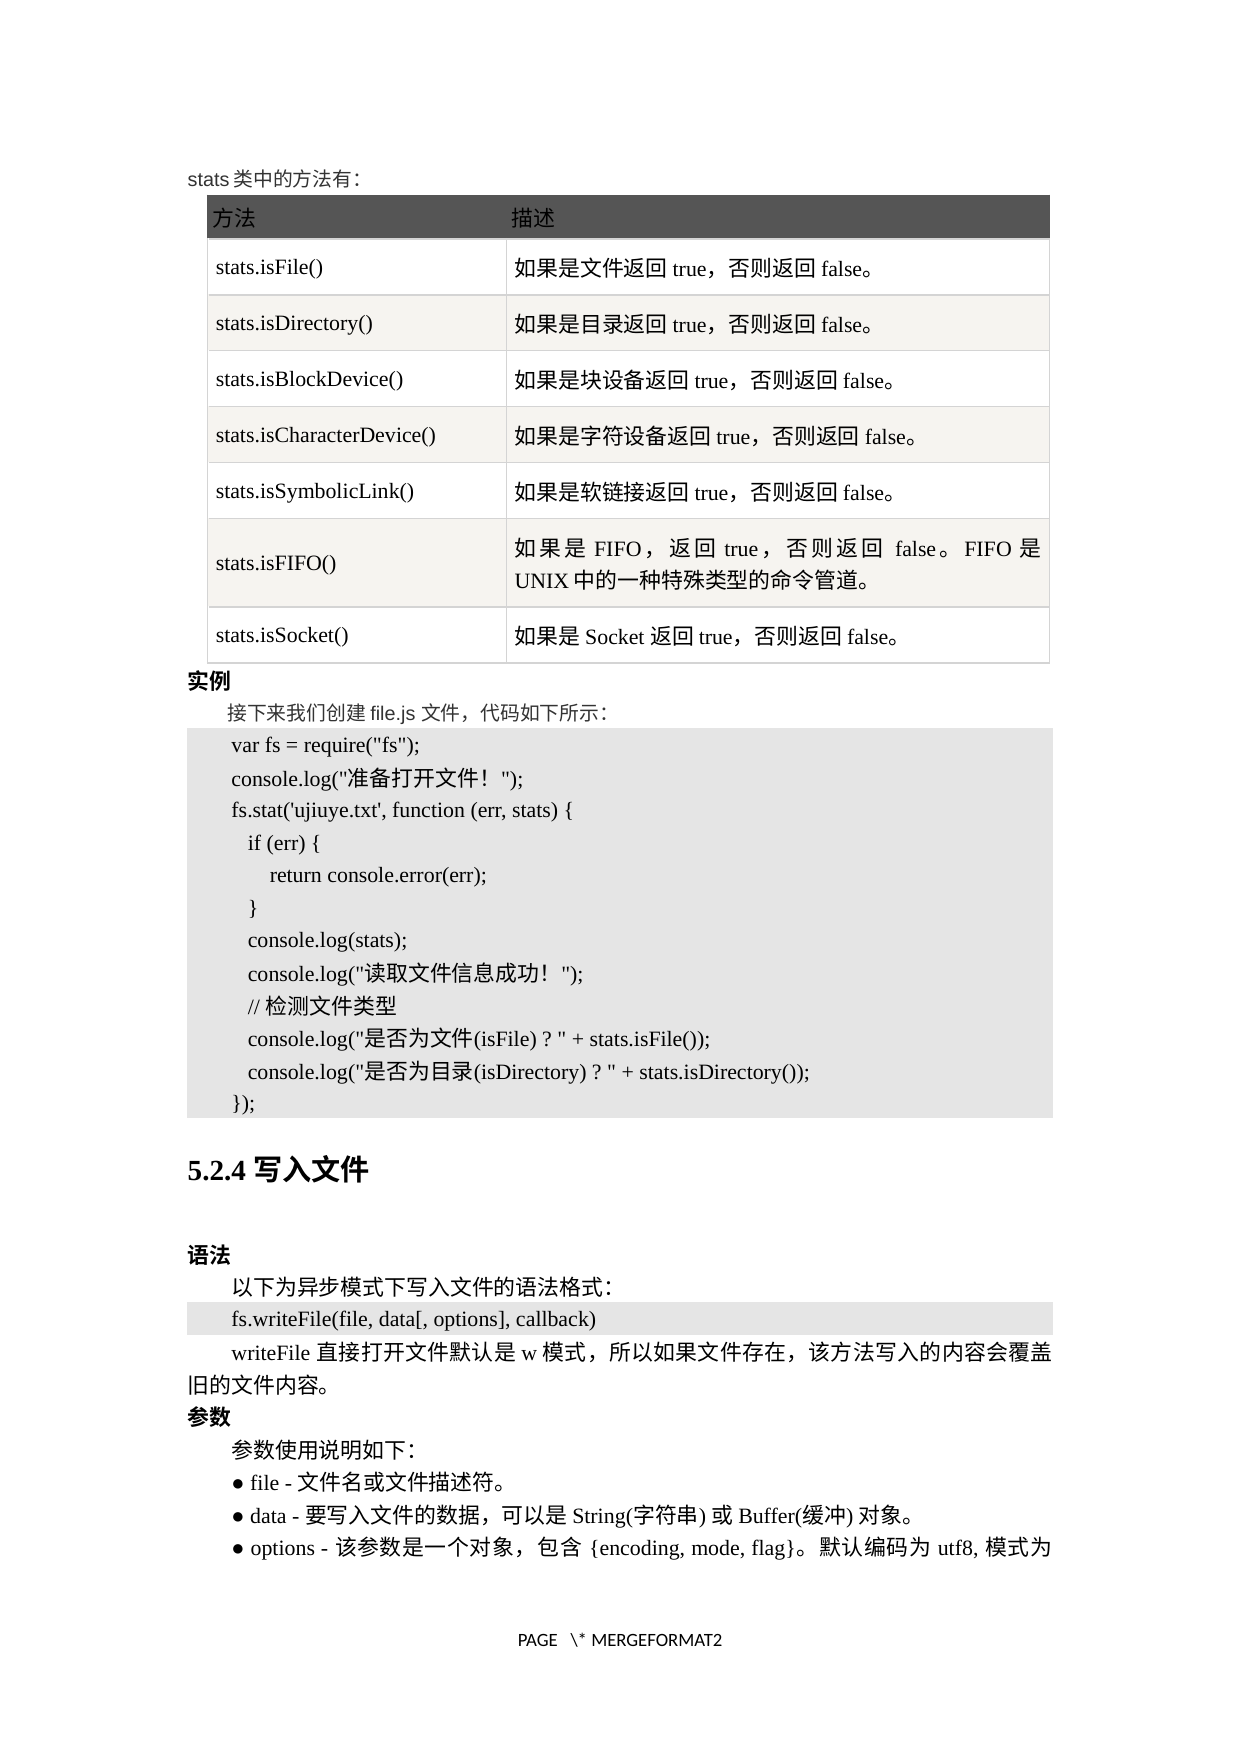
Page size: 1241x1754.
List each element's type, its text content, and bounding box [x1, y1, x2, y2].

text ● file - 文件名或文件描述符。 [187, 1465, 1053, 1497]
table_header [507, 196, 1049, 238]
text stats类中的方法有： [187, 162, 1053, 194]
text } [187, 891, 1053, 923]
text 5.2.4 写入文件 [187, 1135, 1053, 1200]
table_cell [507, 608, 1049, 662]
text // 检测文件类型 [187, 988, 1053, 1021]
text console.log("准备打开文件！"); [187, 761, 1053, 793]
text }); [187, 1086, 1053, 1118]
text 接下来我们创建 file.js 文件，代码如下所示： [187, 696, 1053, 728]
text 参数使用说明如下： [187, 1432, 1053, 1465]
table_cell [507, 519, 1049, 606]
text 参数 [187, 1400, 1053, 1432]
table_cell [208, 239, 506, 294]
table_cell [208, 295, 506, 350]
text ● data - 要写入文件的数据，可以是 String(字符串) 或 Buffer(缓冲) 对象。 [187, 1497, 1053, 1530]
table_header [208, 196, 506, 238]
text console.log(stats); [187, 923, 1053, 956]
text writeFile 直接打开文件默认是 w 模式，所以如果文件存在，该方法写入的内容会覆盖旧的文件内容。 [187, 1335, 1053, 1400]
text console.log("是否为文件(isFile) ? " + stats.isFile()); [187, 1021, 1053, 1053]
text 实例 [187, 663, 1053, 696]
text console.log("读取文件信息成功！"); [187, 956, 1053, 988]
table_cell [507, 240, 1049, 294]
text fs.writeFile(file, data[, options], callback) [187, 1302, 1053, 1335]
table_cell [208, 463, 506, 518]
text 语法 [187, 1237, 1053, 1270]
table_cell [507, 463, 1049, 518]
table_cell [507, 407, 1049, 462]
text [187, 1530, 1053, 1562]
text if (err) { [187, 826, 1053, 858]
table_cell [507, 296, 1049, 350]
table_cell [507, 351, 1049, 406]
text console.log("是否为目录(isDirectory) ? " + stats.isDirectory()); [187, 1053, 1053, 1086]
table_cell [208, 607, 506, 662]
text return console.error(err); [187, 858, 1053, 891]
text fs.stat('ujiuye.txt', function (err, stats) { [187, 793, 1053, 826]
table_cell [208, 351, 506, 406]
text 以下为异步模式下写入文件的语法格式： [187, 1270, 1053, 1302]
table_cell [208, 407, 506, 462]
text var fs = require("fs"); [187, 728, 1053, 761]
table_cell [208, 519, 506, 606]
